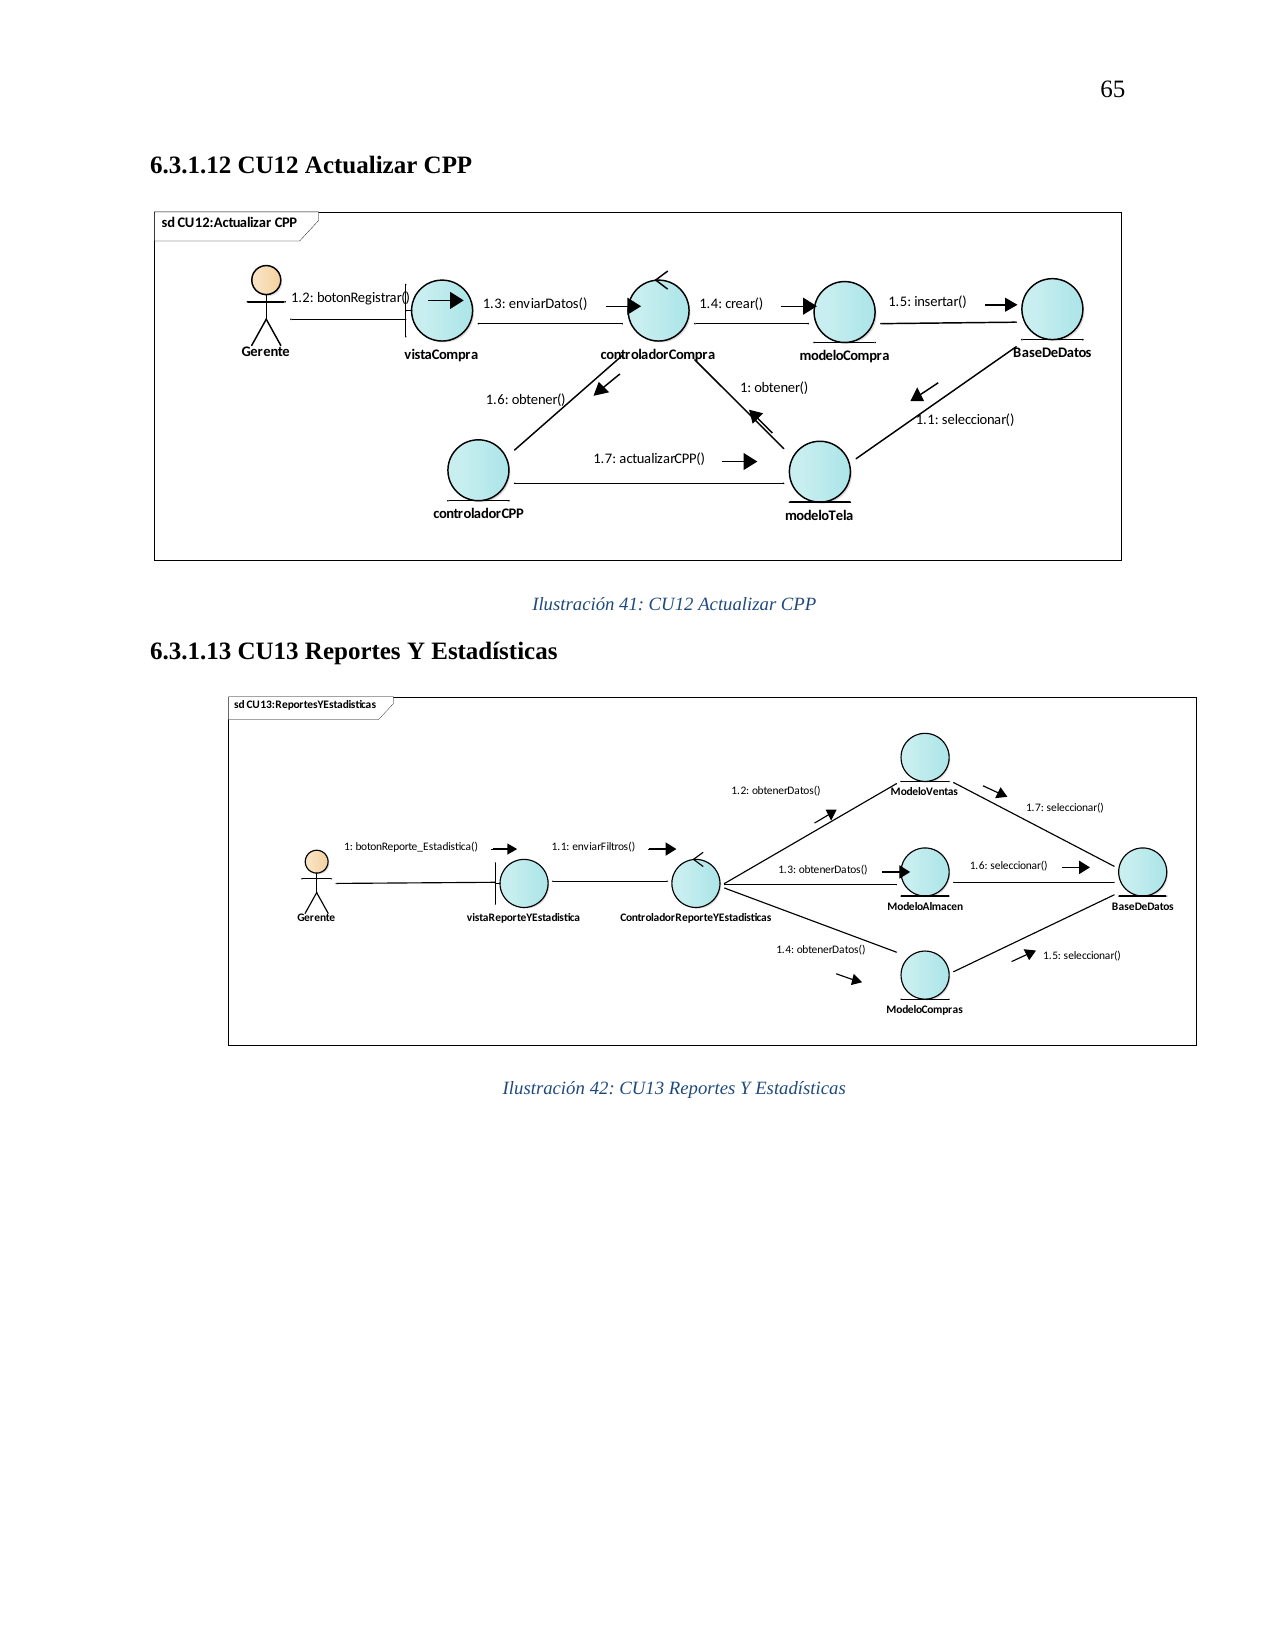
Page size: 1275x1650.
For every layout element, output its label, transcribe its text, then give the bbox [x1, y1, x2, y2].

text Ilustración 42: CU13 Reportes Y Estadísticas [150, 1077, 1125, 1099]
text Ilustración 41: CU12 Actualizar CPP [150, 593, 1125, 615]
subtitle CU13 Reportes Y Estadísticas [150, 636, 1125, 664]
subtitle CU12 Actualizar CPP [150, 150, 1125, 179]
